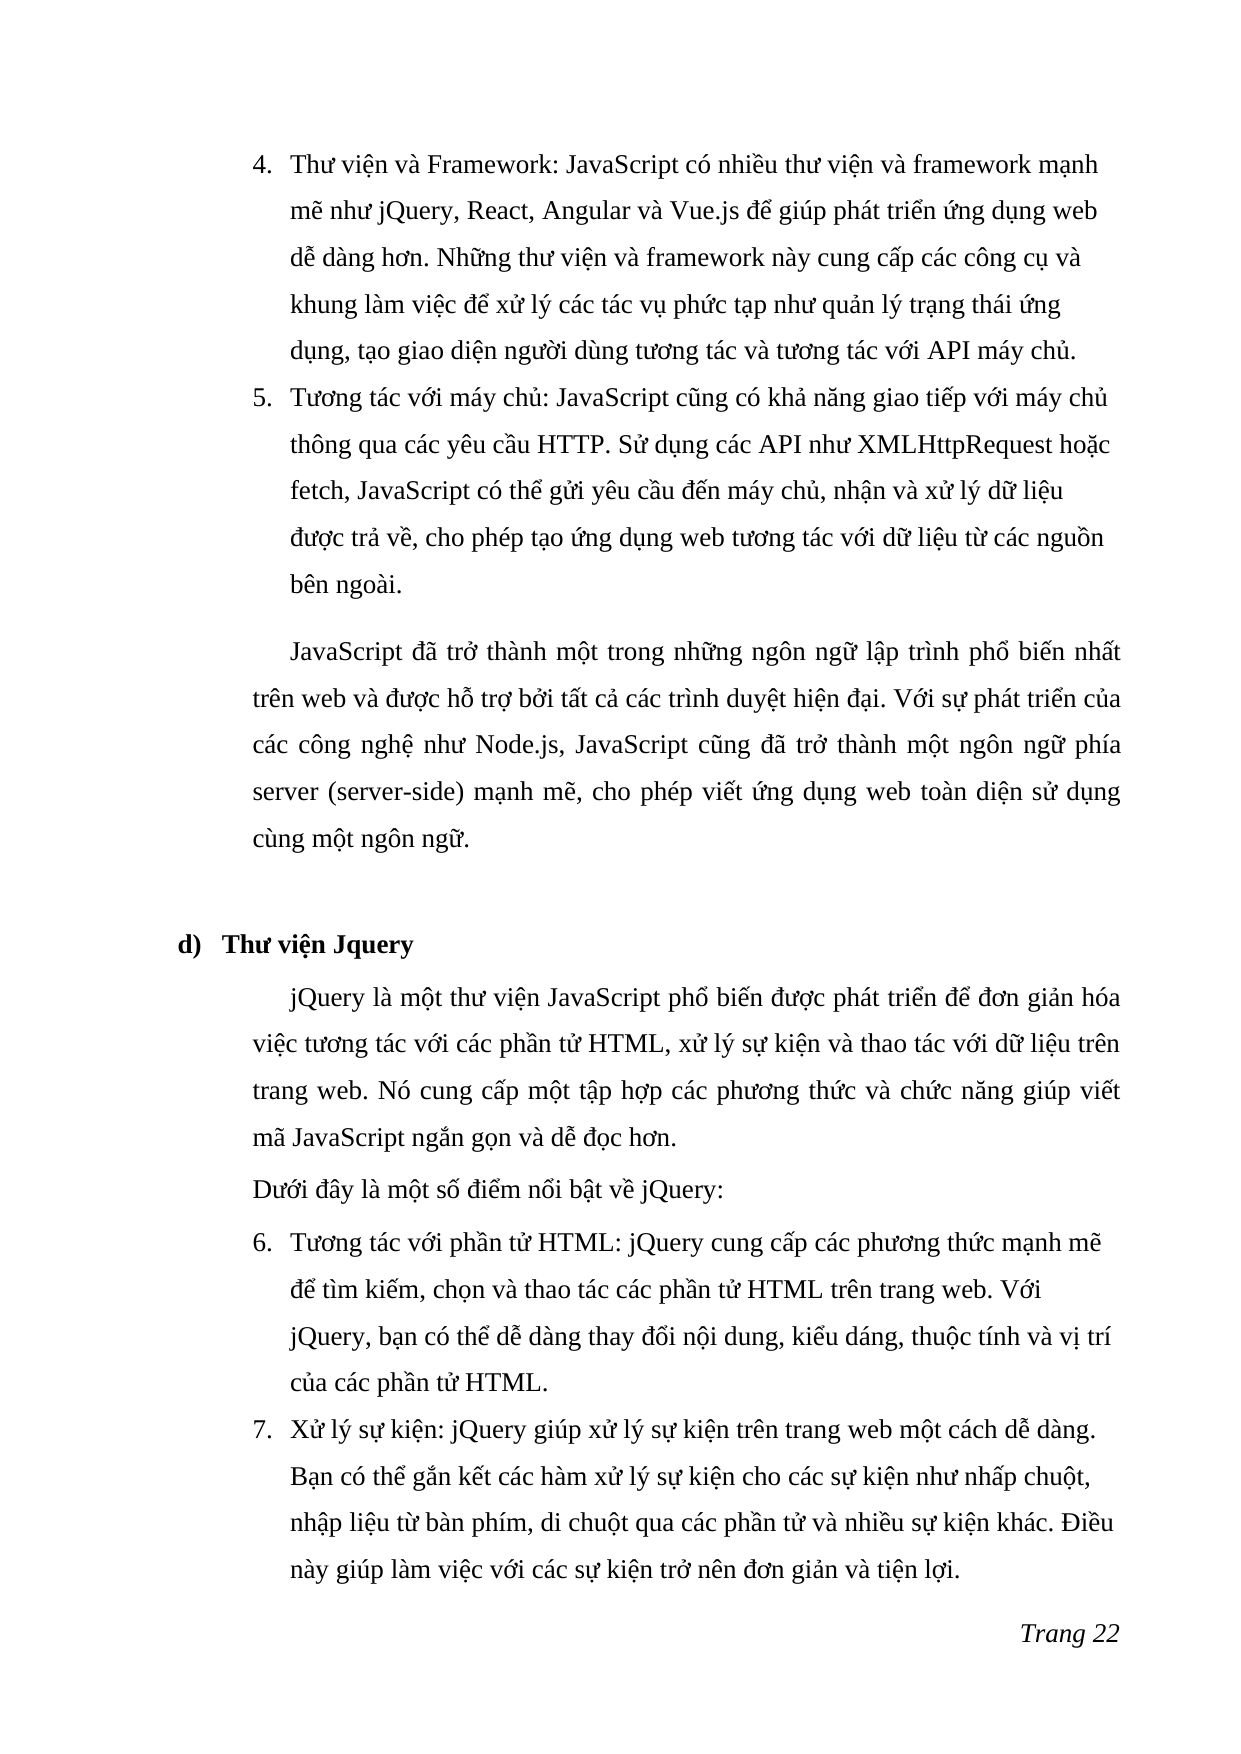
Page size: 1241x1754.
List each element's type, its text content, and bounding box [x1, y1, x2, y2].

list Thư viện và Framework: JavaScript có nhiều thư viện và framework mạnh mẽ như jQuery, React, Angular và Vue.js để giúp phát triển ứng dụng web dễ dàng hơn. Những thư viện và framework này cung cấp các công cụ và khung làm việc để xử lý các tác vụ phức tạp như quản lý trạng thái ứng dụng, tạo giao diện người dùng tương tác và tương tác với API máy chủ. [252, 148, 1122, 366]
list Xử lý sự kiện: jQuery giúp xử lý sự kiện trên trang web một cách dễ dàng. Bạn có thể gắn kết các hàm xử lý sự kiện cho các sự kiện như nhấp chuột, nhập liệu từ bàn phím, di chuột qua các phần tử và nhiều sự kiện khác. Điều này giúp làm việc với các sự kiện trở nên đơn giản và tiện lợi. [252, 1413, 1122, 1584]
text JavaScript đã trở thành một trong những ngôn ngữ lập trình phổ biến nhất trên web và được hỗ trợ bởi tất cả các trình duyệt hiện đại. Với sự phát triển của các công nghệ như Node.js, JavaScript cũng đã trở thành một ngôn ngữ phía server (server-side) mạnh mẽ, cho phép viết ứng dụng web toàn diện sử dụng cùng một ngôn ngữ. [252, 635, 1122, 853]
text Dưới đây là một số điểm nổi bật về jQuery: [252, 1173, 1122, 1205]
subtitle Thư viện Jquery [177, 928, 1122, 959]
text jQuery là một thư viện JavaScript phổ biến được phát triển để đơn giản hóa việc tương tác với các phần tử HTML, xử lý sự kiện và thao tác với dữ liệu trên trang web. Nó cung cấp một tập hợp các phương thức và chức năng giúp viết mã JavaScript ngắn gọn và dễ đọc hơn. [252, 981, 1122, 1152]
list Tương tác với máy chủ: JavaScript cũng có khả năng giao tiếp với máy chủ thông qua các yêu cầu HTTP. Sử dụng các API như XMLHttpRequest hoặc fetch, JavaScript có thể gửi yêu cầu đến máy chủ, nhận và xử lý dữ liệu được trả về, cho phép tạo ứng dụng web tương tác với dữ liệu từ các nguồn bên ngoài. [252, 381, 1122, 599]
list Tương tác với phần tử HTML: jQuery cung cấp các phương thức mạnh mẽ để tìm kiếm, chọn và thao tác các phần tử HTML trên trang web. Với jQuery, bạn có thể dễ dàng thay đổi nội dung, kiểu dáng, thuộc tính và vị trí của các phần tử HTML. [252, 1226, 1122, 1398]
